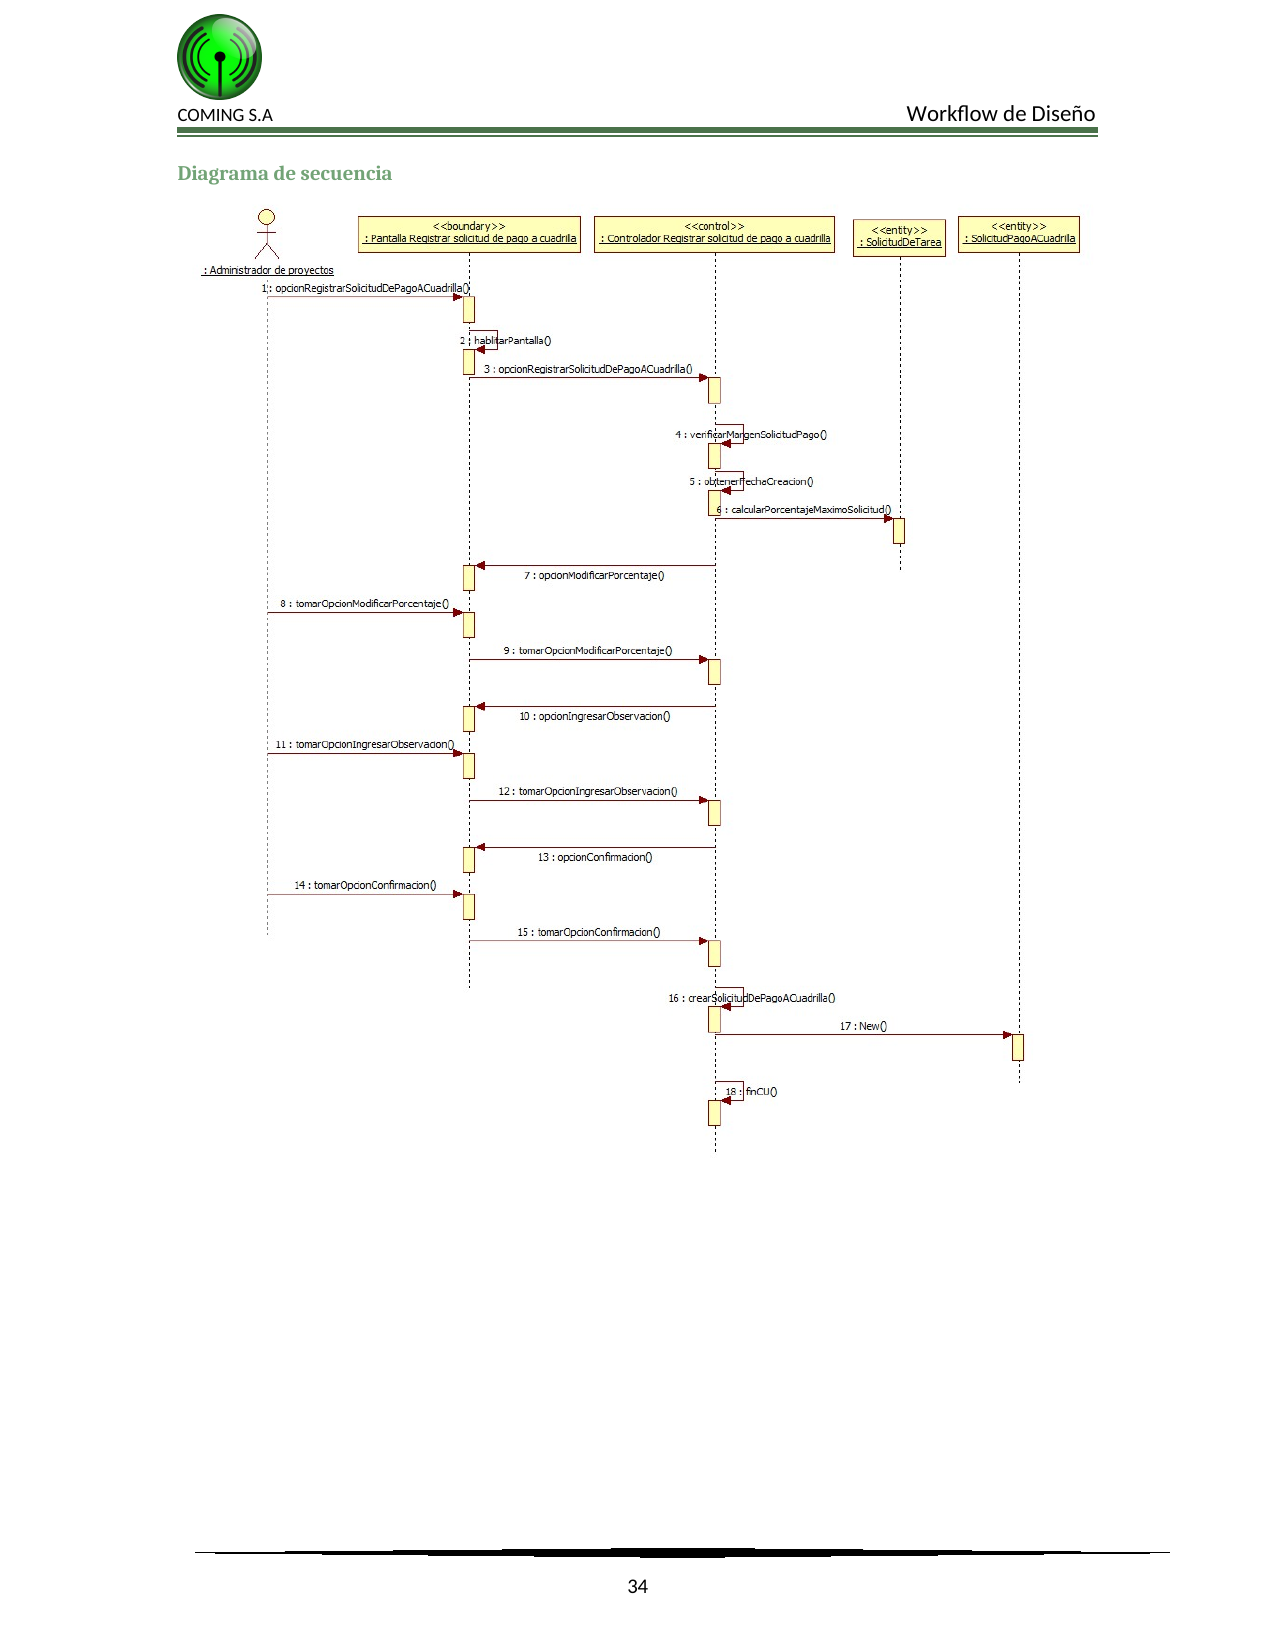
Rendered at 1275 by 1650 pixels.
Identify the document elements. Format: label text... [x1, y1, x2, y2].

picture [177, 189, 1098, 1171]
picture [177, 14, 262, 100]
subtitle Diagrama de secuencia [177, 162, 1098, 186]
